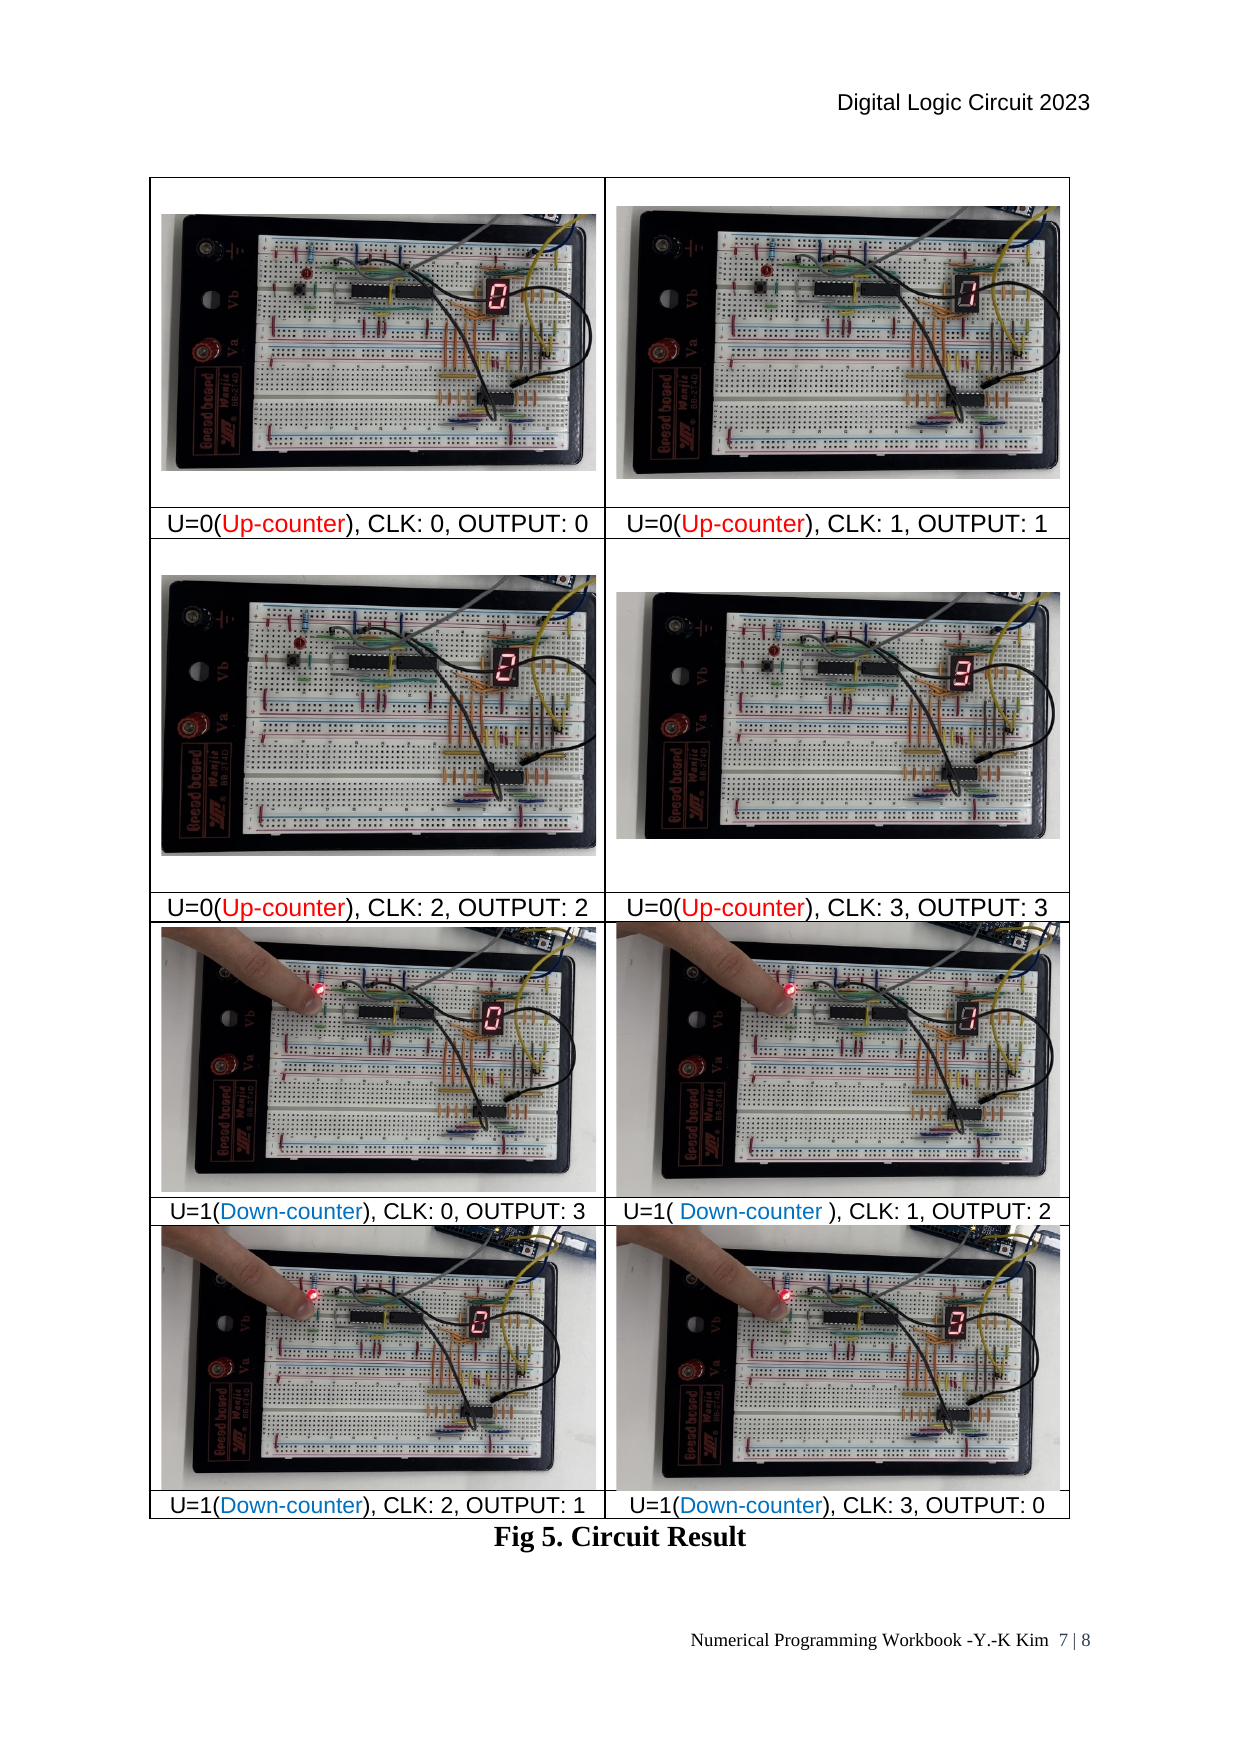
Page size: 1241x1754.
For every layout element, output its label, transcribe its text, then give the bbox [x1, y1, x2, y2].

table_cell [1060, 923, 1069, 1197]
text Fig 5. Circuit Result [150, 1519, 1090, 1553]
table_cell [1060, 1226, 1069, 1490]
table_cell [606, 539, 1069, 892]
table_cell [597, 1226, 604, 1490]
picture [616, 922, 1060, 1197]
picture [161, 1226, 597, 1490]
table_cell U=1(Down-counter), CLK: 3, OUTPUT: 0 [606, 1491, 1069, 1518]
table_header [606, 178, 1069, 507]
table_cell U=0(Up-counter), CLK: 1, OUTPUT: 1 [606, 508, 1069, 538]
table_cell [151, 1226, 161, 1490]
table_cell U=0(Up-counter), CLK: 0, OUTPUT: 0 [151, 508, 604, 538]
picture [616, 206, 1060, 479]
table_cell [606, 1226, 616, 1490]
picture [616, 1225, 1060, 1491]
table_cell [151, 923, 604, 1197]
picture [161, 214, 597, 471]
picture [161, 575, 597, 856]
table_cell [606, 923, 616, 1197]
table_cell U=1(Down-counter), CLK: 0, OUTPUT: 3 [151, 1198, 604, 1224]
picture [616, 592, 1060, 839]
table_cell U=1(Down-counter), CLK: 2, OUTPUT: 1 [151, 1491, 604, 1518]
table_cell [151, 539, 604, 892]
table_header [151, 178, 604, 507]
table_cell U=0(Up-counter), CLK: 2, OUTPUT: 2 [151, 893, 604, 921]
table_cell U=0(Up-counter), CLK: 3, OUTPUT: 3 [606, 893, 1069, 921]
picture [161, 927, 597, 1192]
table_cell U=1( Down-counter ), CLK: 1, OUTPUT: 2 [606, 1198, 1069, 1224]
